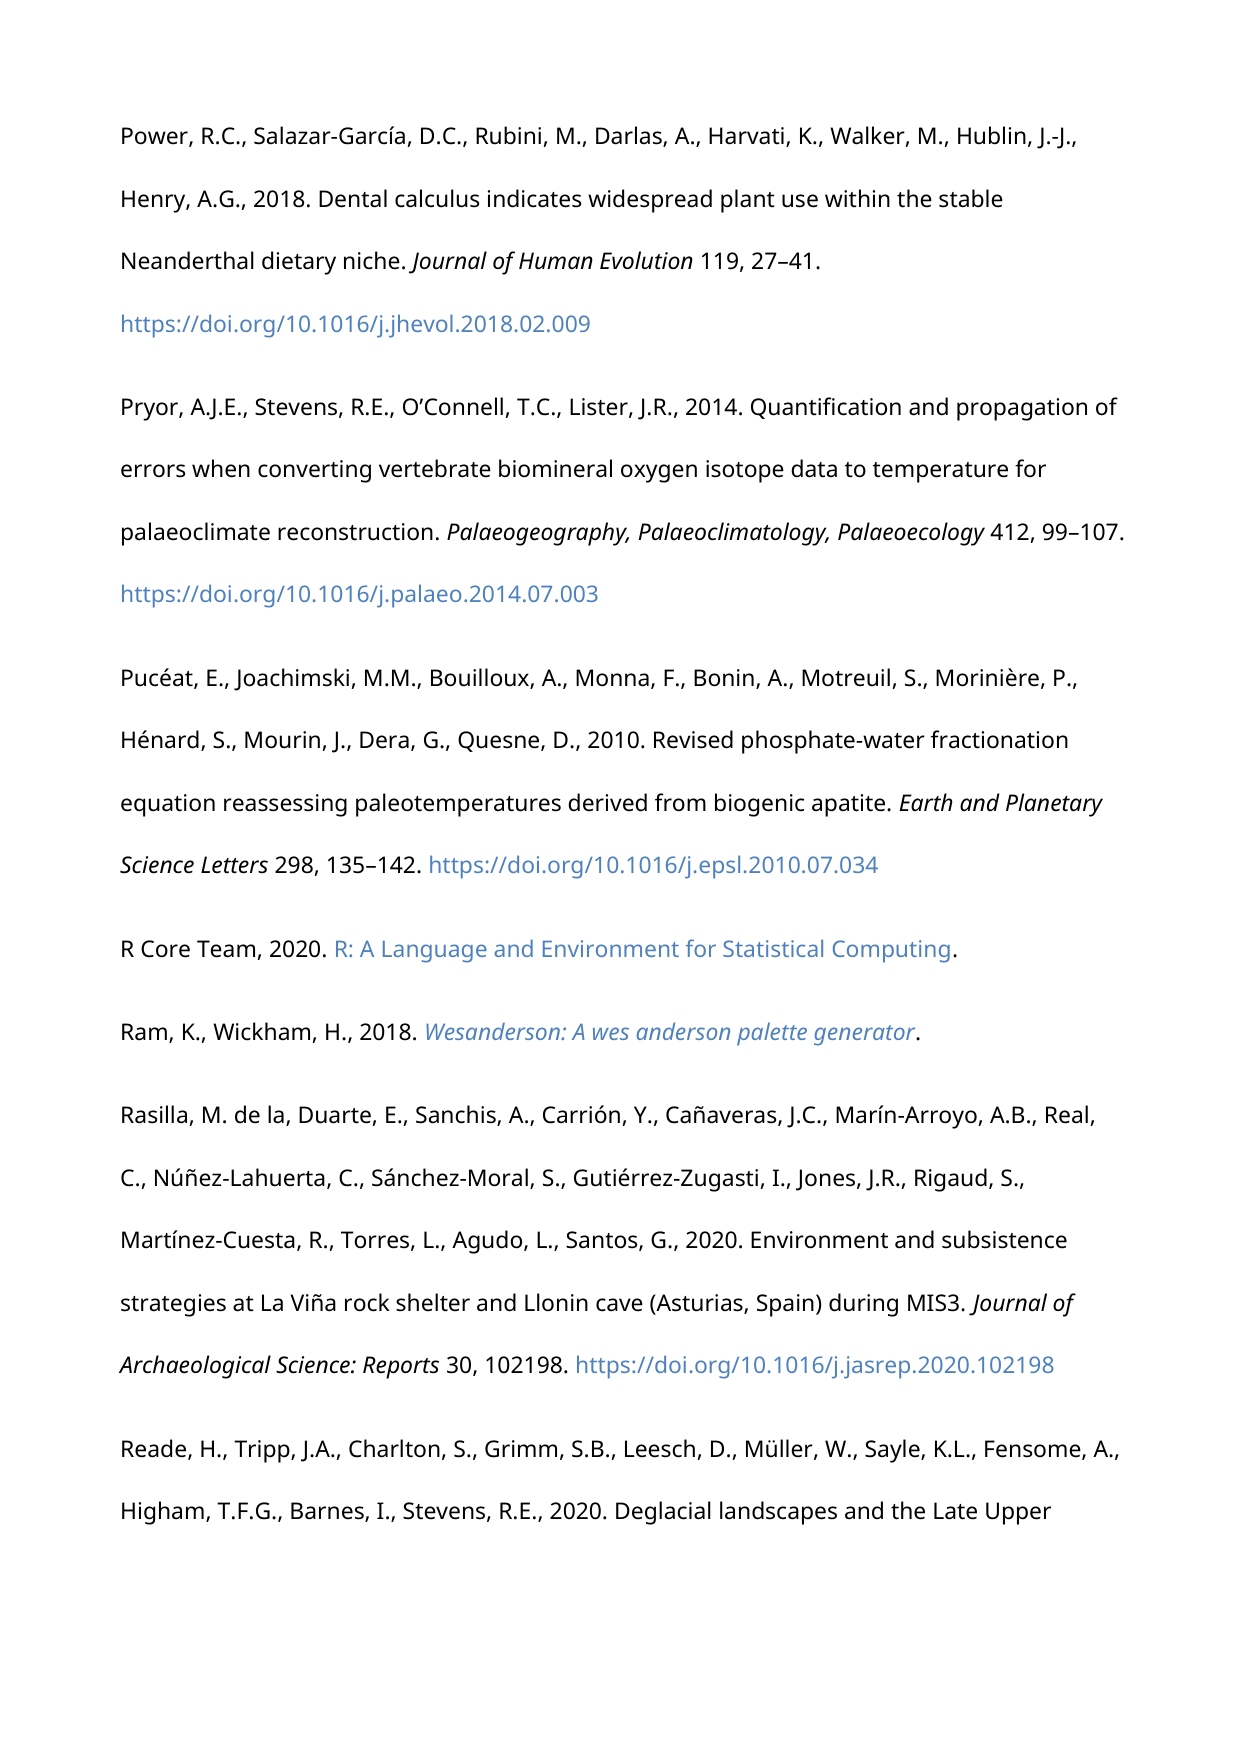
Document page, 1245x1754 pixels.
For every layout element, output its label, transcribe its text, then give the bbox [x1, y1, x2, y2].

text Pucéat, E., Joachimski, M.M., Bouilloux, A., Monna, F., Bonin, A., Motreuil, S., Morinière, P., Hénard, S., Mourin, J., Dera, G., Quesne, D., 2010. Revised phosphate-water fractionation equation reassessing paleotemperatures derived from biogenic apatite. Earth and Planetary Science Letters 298, 135–142. https://doi.org/10.1016/j.epsl.2010.07.034 [120, 662, 1125, 880]
text Ram, K., Wickham, H., 2018. Wesanderson: A wes anderson palette generator. [120, 1016, 1125, 1047]
text Rasilla, M. de la, Duarte, E., Sanchis, A., Carrión, Y., Cañaveras, J.C., Marín-Arroyo, A.B., Real, C., Núñez-Lahuerta, C., Sánchez-Moral, S., Gutiérrez-Zugasti, I., Jones, J.R., Rigaud, S., Martínez-Cuesta, R., Torres, L., Agudo, L., Santos, G., 2020. Environment and subsistence strategies at La Viña rock shelter and Llonin cave (Asturias, Spain) during MIS3. Journal of Archaeological Science: Reports 30, 102198. https://doi.org/10.1016/j.jasrep.2020.102198 [120, 1099, 1125, 1380]
text Power, R.C., Salazar-García, D.C., Rubini, M., Darlas, A., Harvati, K., Walker, M., Hublin, J.-J., Henry, A.G., 2018. Dental calculus indicates widespread plant use within the stable Neanderthal dietary niche. Journal of Human Evolution 119, 27–41. https://doi.org/10.1016/j.jhevol.2018.02.009 [120, 120, 1125, 339]
text Pryor, A.J.E., Stevens, R.E., O’Connell, T.C., Lister, J.R., 2014. Quantification and propagation of errors when converting vertebrate biomineral oxygen isotope data to temperature for palaeoclimate reconstruction. Palaeogeography, Palaeoclimatology, Palaeoecology 412, 99–107. https://doi.org/10.1016/j.palaeo.2014.07.003 [120, 391, 1125, 609]
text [120, 1432, 1125, 1526]
text R Core Team, 2020. R: A Language and Environment for Statistical Computing. [120, 932, 1125, 964]
